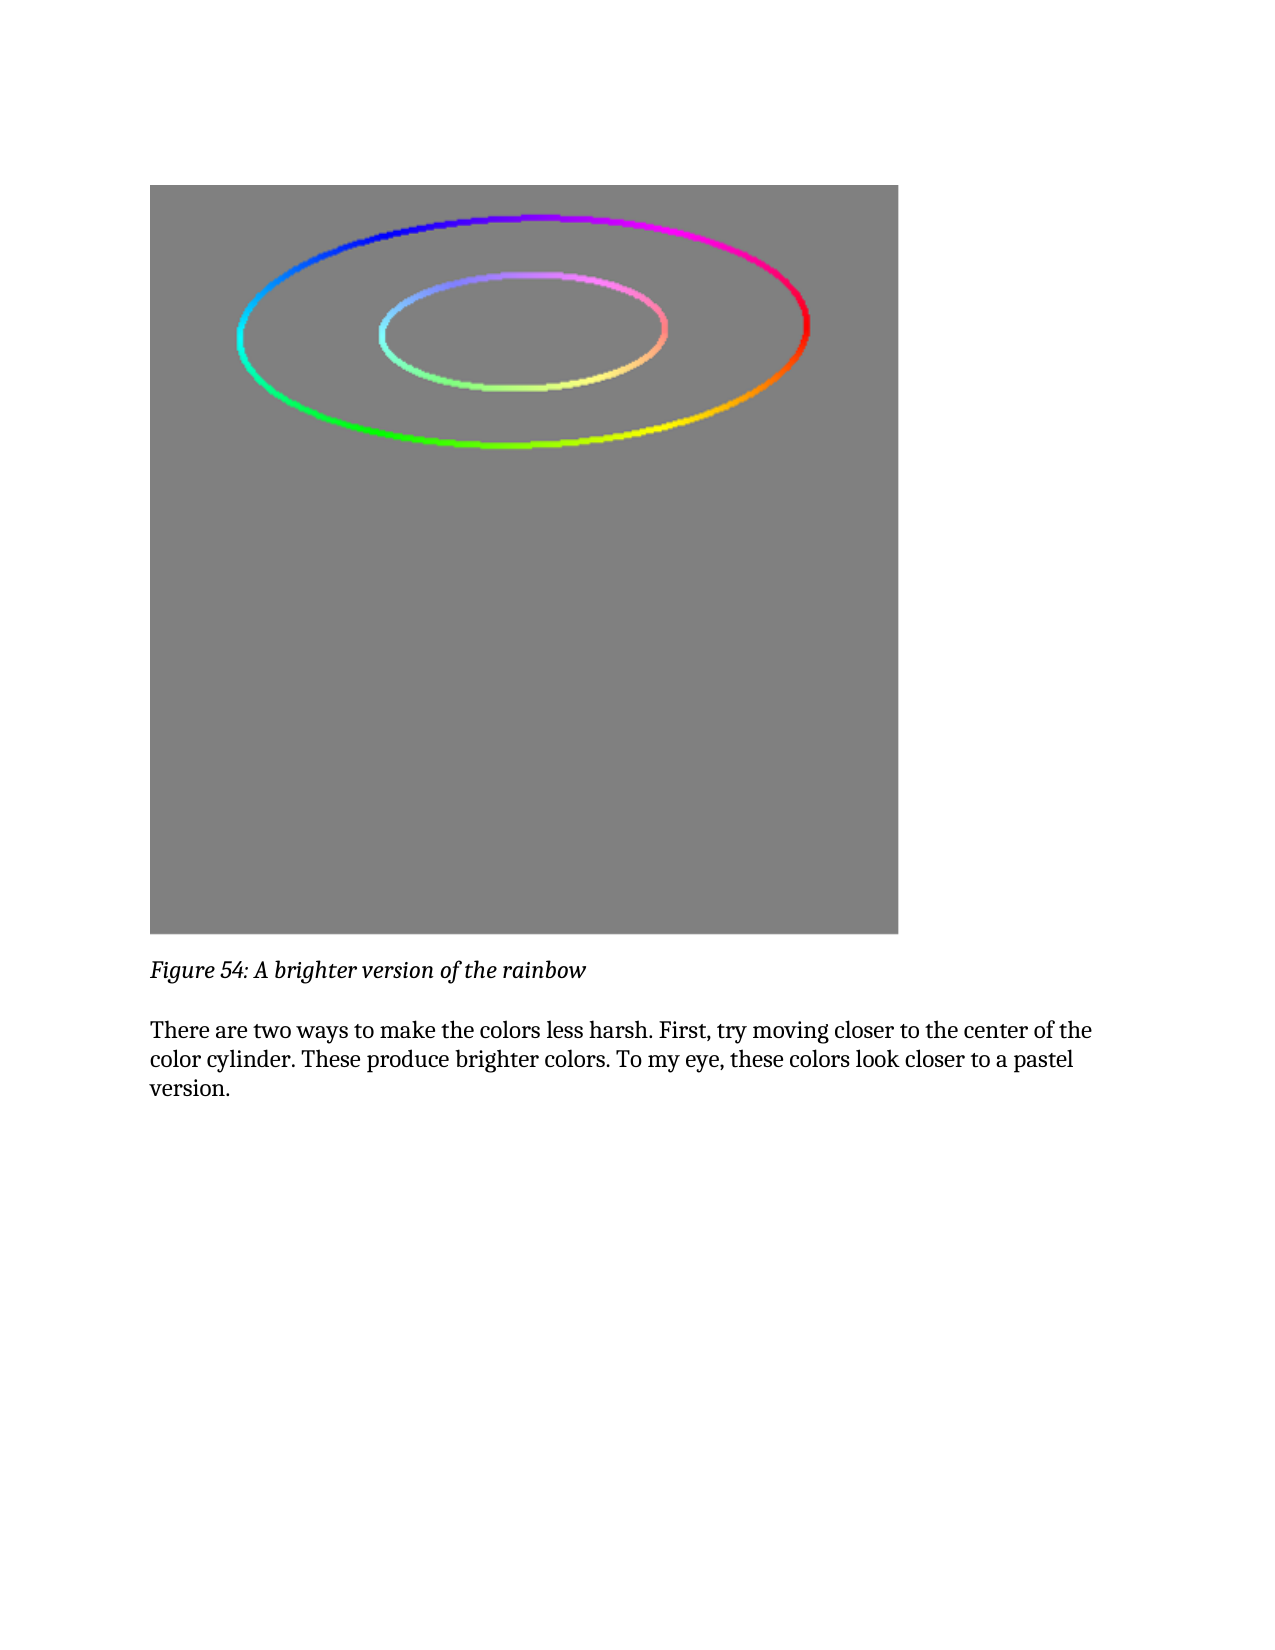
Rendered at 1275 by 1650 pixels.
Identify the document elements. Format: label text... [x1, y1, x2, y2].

picture [150, 185, 899, 936]
table_header Figure 54: A brighter version of the rainbow [139, 186, 1114, 998]
text There are two ways to make the colors less harsh. First, try moving closer to the center of the color cylinder. These produce brighter colors. To my eye, these colors look closer to a pastel version. [150, 1016, 1125, 1103]
